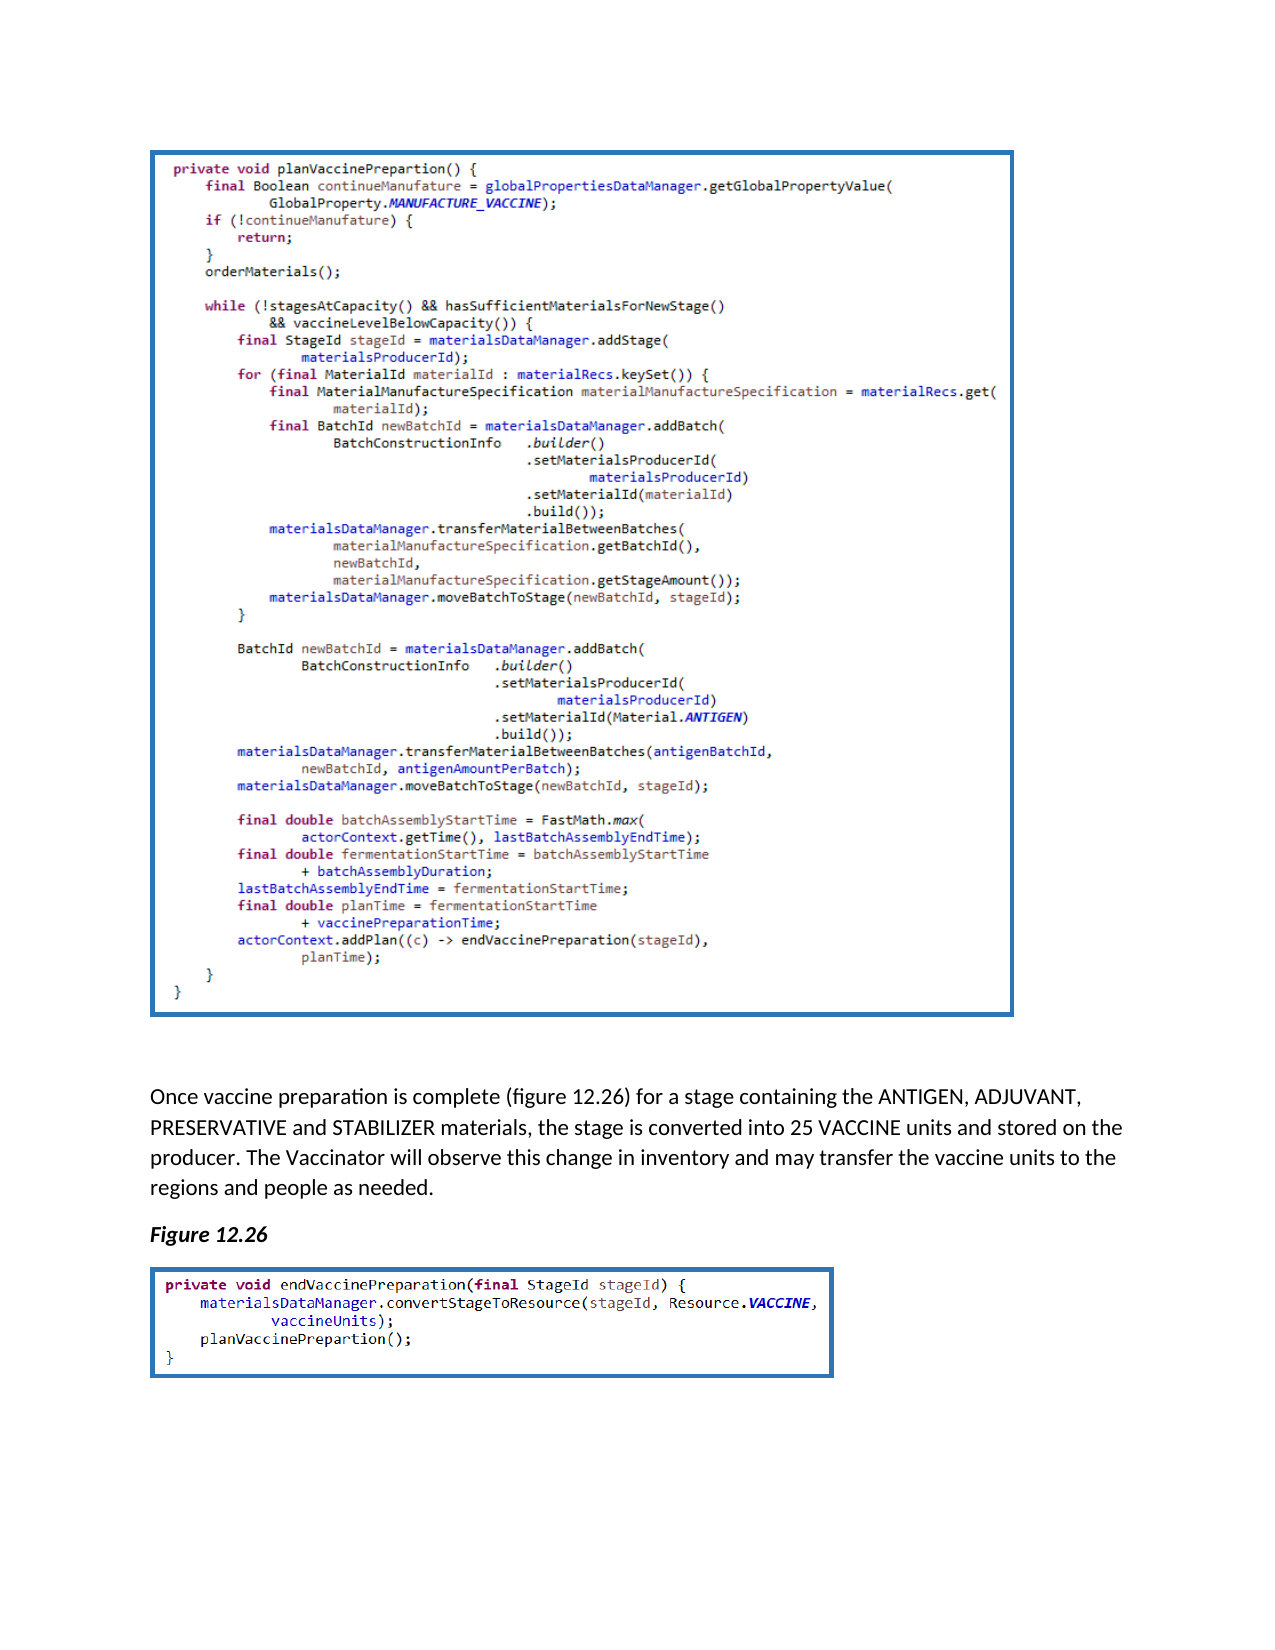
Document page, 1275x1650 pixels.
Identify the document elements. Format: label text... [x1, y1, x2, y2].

picture [155, 155, 1010, 1012]
text Once vaccine preparation is complete (figure 12.26) for a stage containing the ANTIGEN, ADJUVANT, PRESERVATIVE and STABILIZER materials, the stage is converted into 25 VACCINE units and stored on the producer. The Vaccinator will observe this change in inventory and may transfer the vaccine units to the regions and people as needed. [150, 1082, 1125, 1201]
picture [155, 1272, 829, 1374]
text Figure 12.26 [150, 1220, 1125, 1248]
